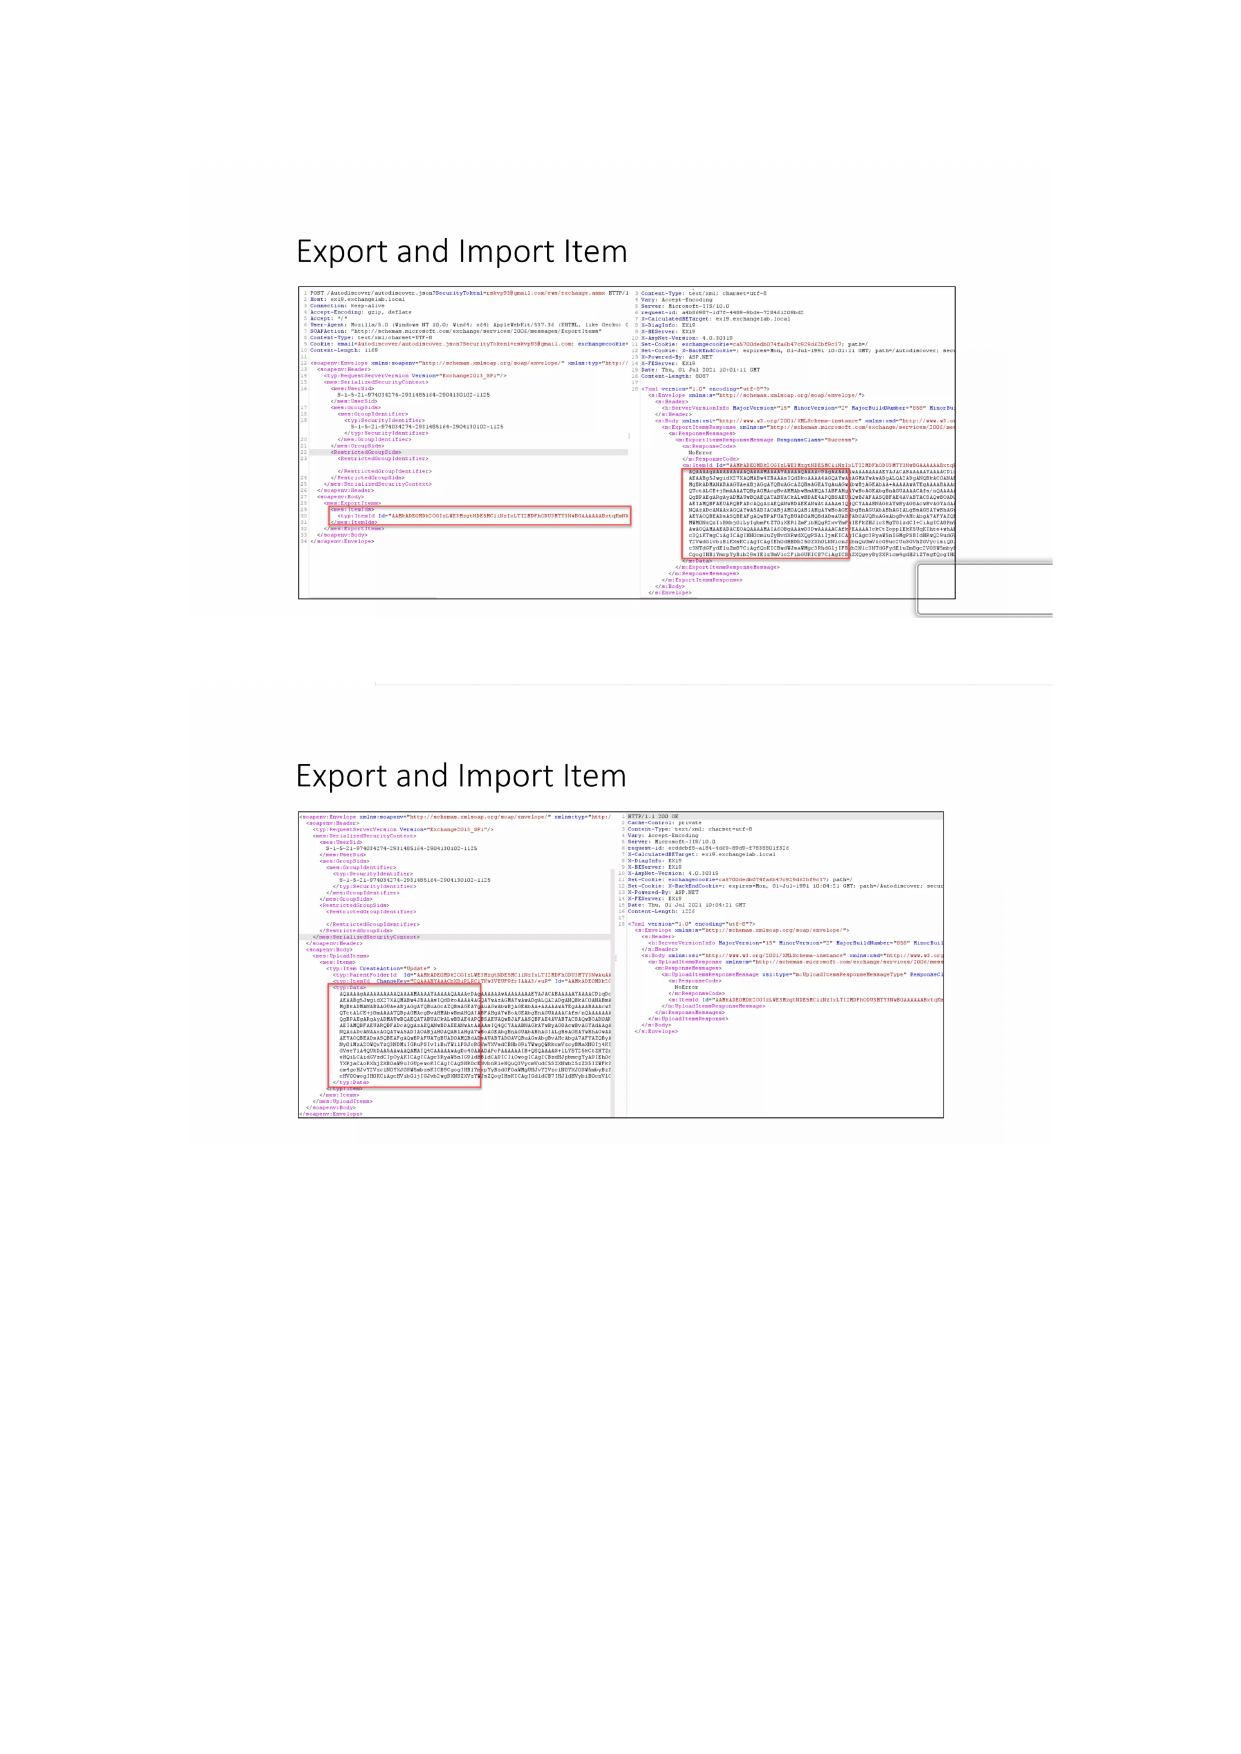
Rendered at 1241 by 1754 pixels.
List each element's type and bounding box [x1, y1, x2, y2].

picture [187, 162, 1053, 618]
picture [187, 682, 1053, 1144]
